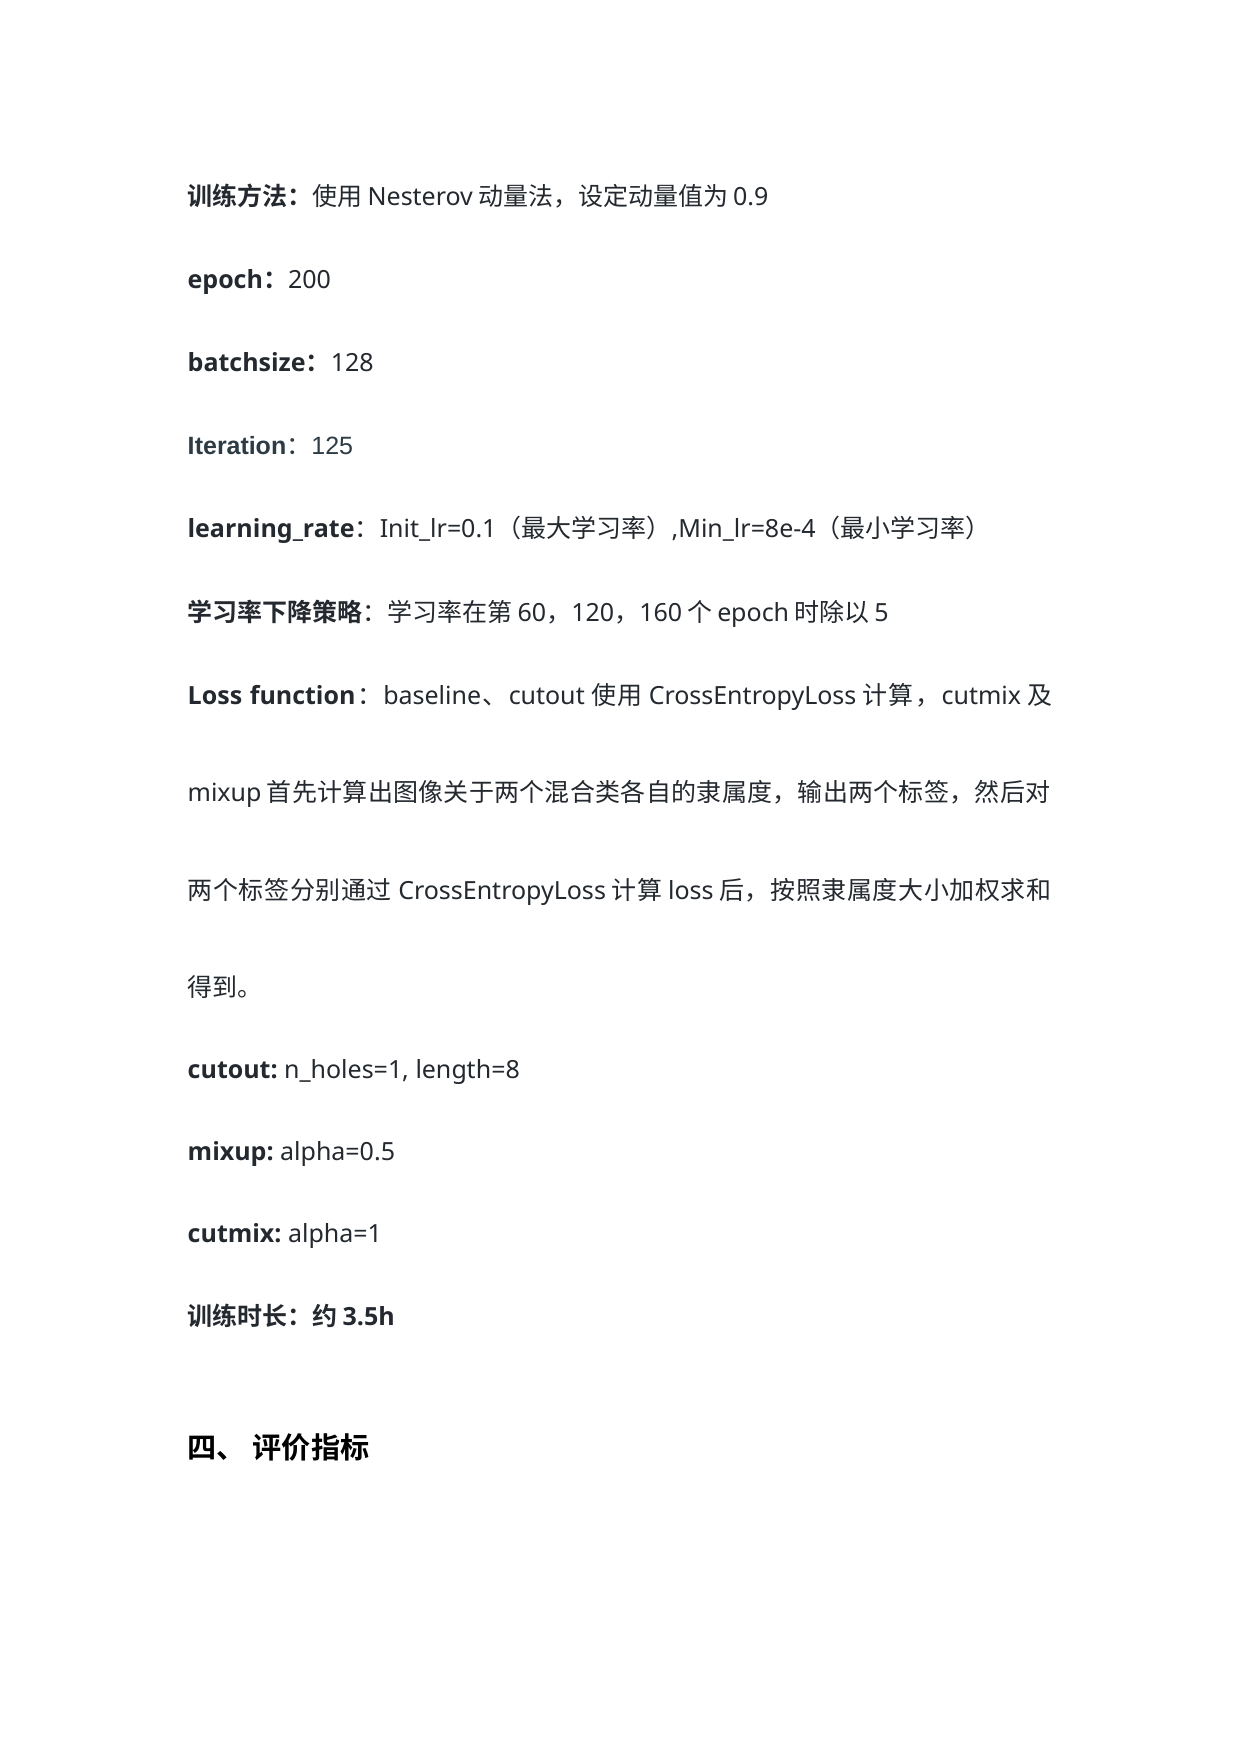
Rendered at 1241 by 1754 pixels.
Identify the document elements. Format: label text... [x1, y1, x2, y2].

list cutout: n_holes=1, length=8 [187, 1036, 1053, 1101]
list Loss function：baseline、cutout使用CrossEntropyLoss计算，cutmix及mixup首先计算出图像关于两个混合类各自的隶属度，输出两个标签，然后对两个标签分别通过CrossEntropyLoss计算loss后，按照隶属度大小加权求和得到。 [187, 661, 1053, 1018]
list cutmix: alpha=1 [187, 1200, 1053, 1265]
list batchsize：128 [187, 328, 1053, 393]
list mixup: alpha=0.5 [187, 1118, 1053, 1183]
list 学习率下降策略：学习率在第60，120，160个epoch时除以5 [187, 578, 1053, 643]
list 训练方法：使用Nesterov动量法，设定动量值为0.9 [187, 162, 1053, 227]
list learning_rate：Init_lr=0.1（最大学习率）,Min_lr=8e-4（最小学习率） [187, 494, 1053, 559]
list epoch：200 [187, 245, 1053, 310]
list Iteration：125 [187, 411, 1053, 476]
list 评价指标 [187, 1413, 1053, 1478]
list 训练时长：约3.5h [187, 1282, 1053, 1347]
